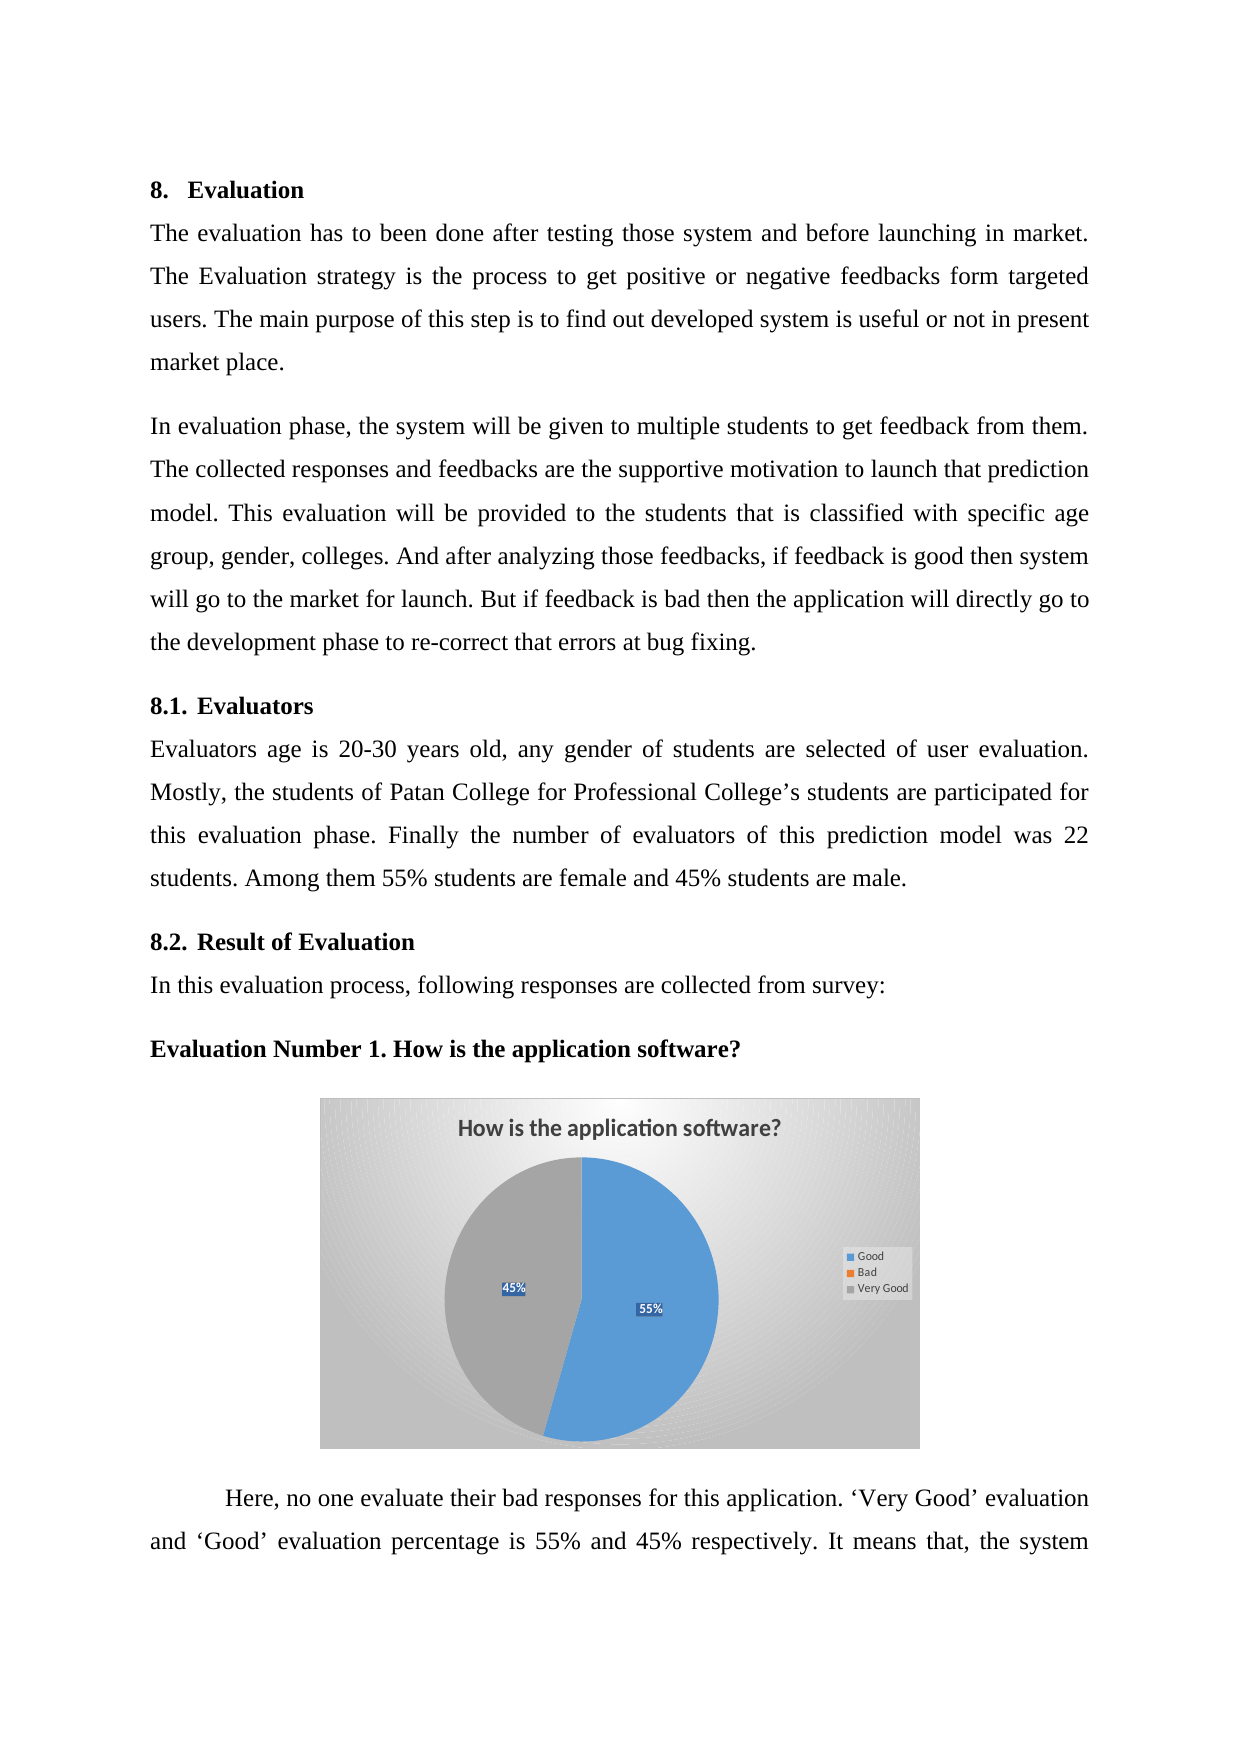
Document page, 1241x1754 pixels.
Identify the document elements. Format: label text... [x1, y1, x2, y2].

subtitle Evaluation [150, 175, 1090, 204]
text Evaluators age is 20-30 years old, any gender of students are selected of user evaluation. Mostly, the students of Patan College for Professional College’s students are participated for this evaluation phase. Finally the number of evaluators of this prediction model was 22 students. Among them 55% students are female and 45% students are male. [150, 734, 1090, 892]
text In this evaluation process, following responses are collected from survey: [150, 971, 1090, 999]
text In evaluation phase, the system will be given to multiple students to get feedback from them. The collected responses and feedbacks are the supportive motivation to launch that prediction model. This evaluation will be provided to the students that is classified with specific age group, gender, colleges. And after analyzing those feedbacks, if feedback is good then system will go to the market for launch. But if feedback is bad then the application will directly go to the development phase to re-correct that errors at bug fixing. [150, 411, 1090, 656]
subtitle Result of Evaluation [150, 927, 1090, 956]
text Evaluation Number 1. How is the application software? [150, 1034, 1090, 1063]
text The evaluation has to been done after testing those system and before launching in market. The Evaluation strategy is the process to get positive or negative feedbacks form targeted users. The main purpose of this step is to find out developed system is useful or not in present market place. [150, 218, 1090, 376]
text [150, 1483, 1090, 1555]
subtitle Evaluators [150, 691, 1090, 720]
